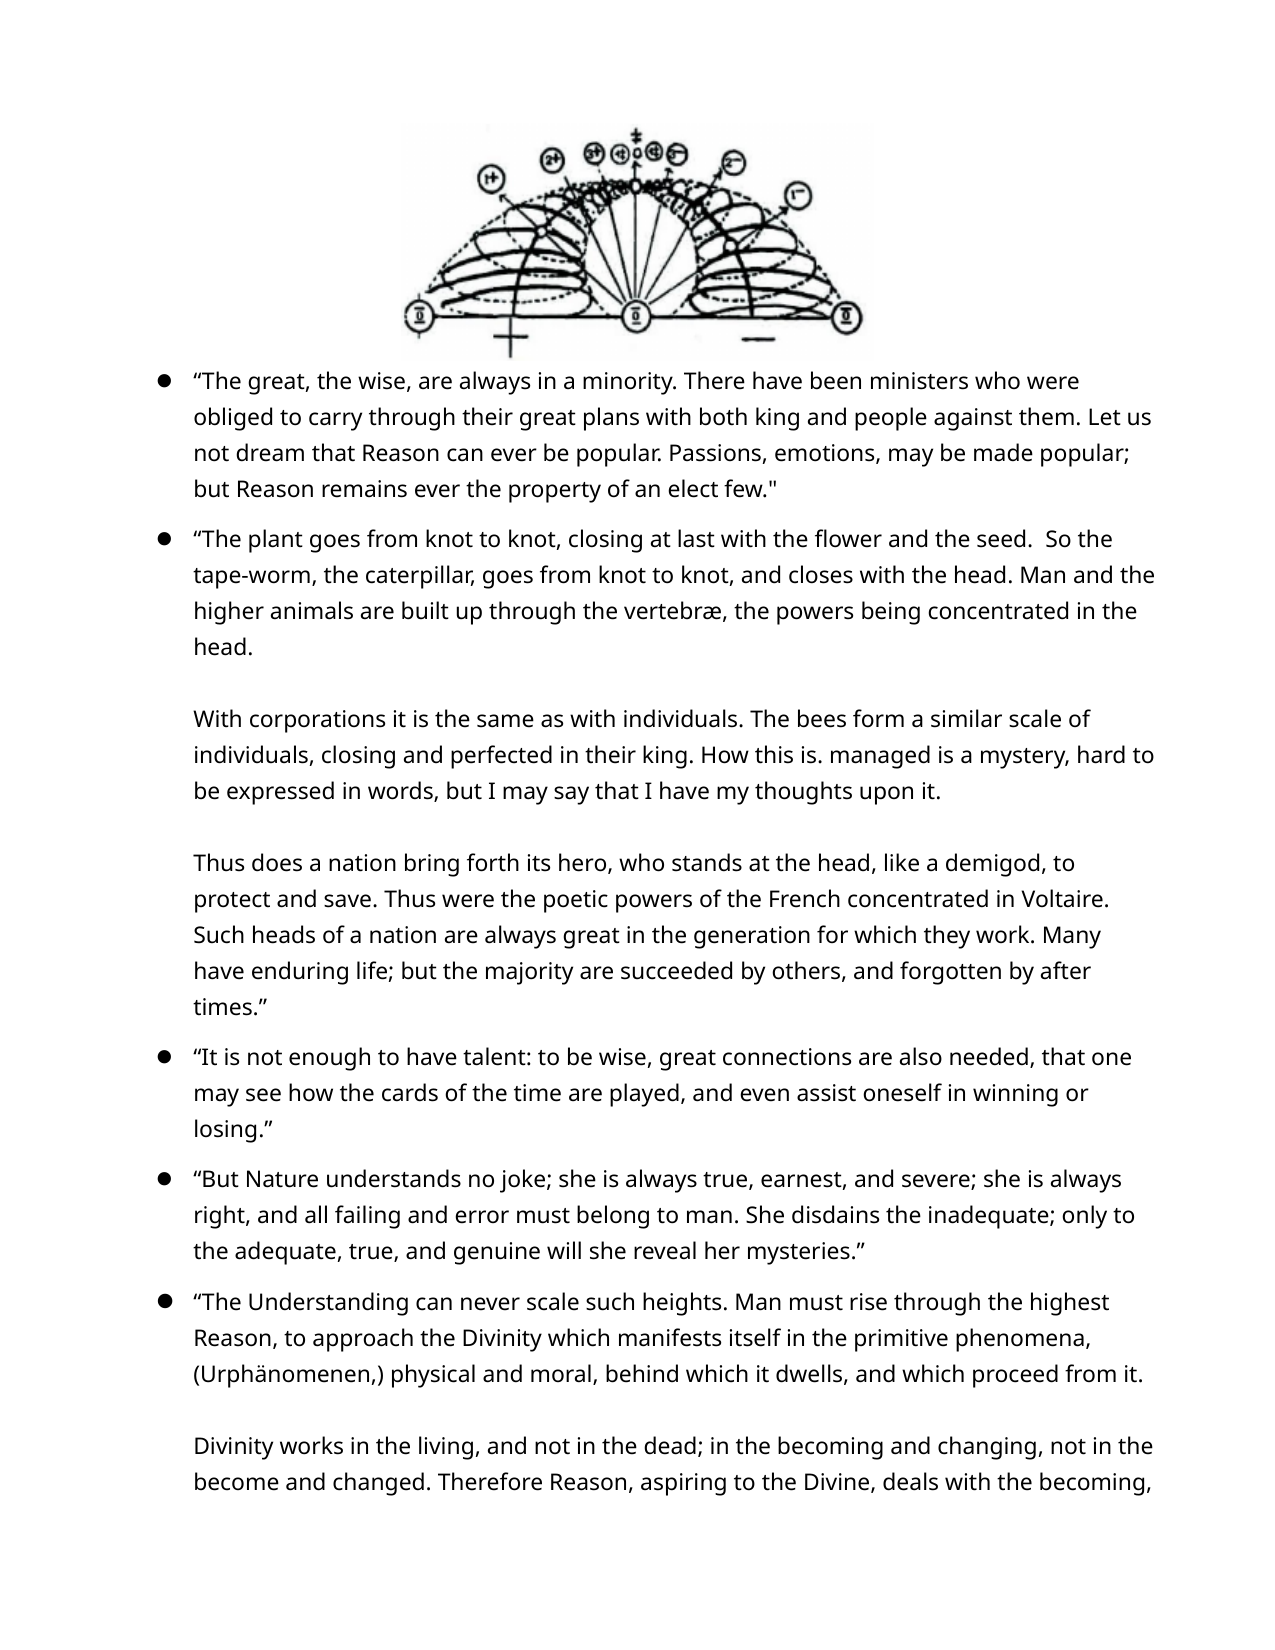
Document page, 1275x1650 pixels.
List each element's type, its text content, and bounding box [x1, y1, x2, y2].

list “The plant goes from knot to knot, closing at last with the flower and the seed. So the tape-worm, the caterpillar, goes from knot to knot, and closes with the head. Man and the higher animals are built up through the vertebræ, the powers being concentrated in the head. With corporations it is the same as with individuals. The bees form a similar scale of individuals, closing and perfected in their king. How this is. managed is a mystery, hard to be expressed in words, but I may say that I have my thoughts upon it. Thus does a nation bring forth its hero, who stands at the head, like a demigod, to protect and save. Thus were the poetic powers of the French concentrated in Voltaire. Such heads of a nation are always great in the generation for which they work. Many have enduring life; but the majority are succeeded by others, and forgotten by after times.” [156, 523, 1157, 1022]
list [156, 1286, 1157, 1497]
list “It is not enough to have talent: to be wise, great connections are also needed, that one may see how the cards of the time are played, and even assist oneself in winning or losing.” [156, 1041, 1157, 1144]
list “But Nature understands no joke; she is always true, earnest, and severe; she is always right, and all failing and error must belong to man. She disdains the inadequate; only to the adequate, true, and genuine will she reveal her mysteries.” [156, 1163, 1157, 1267]
picture [401, 118, 875, 361]
